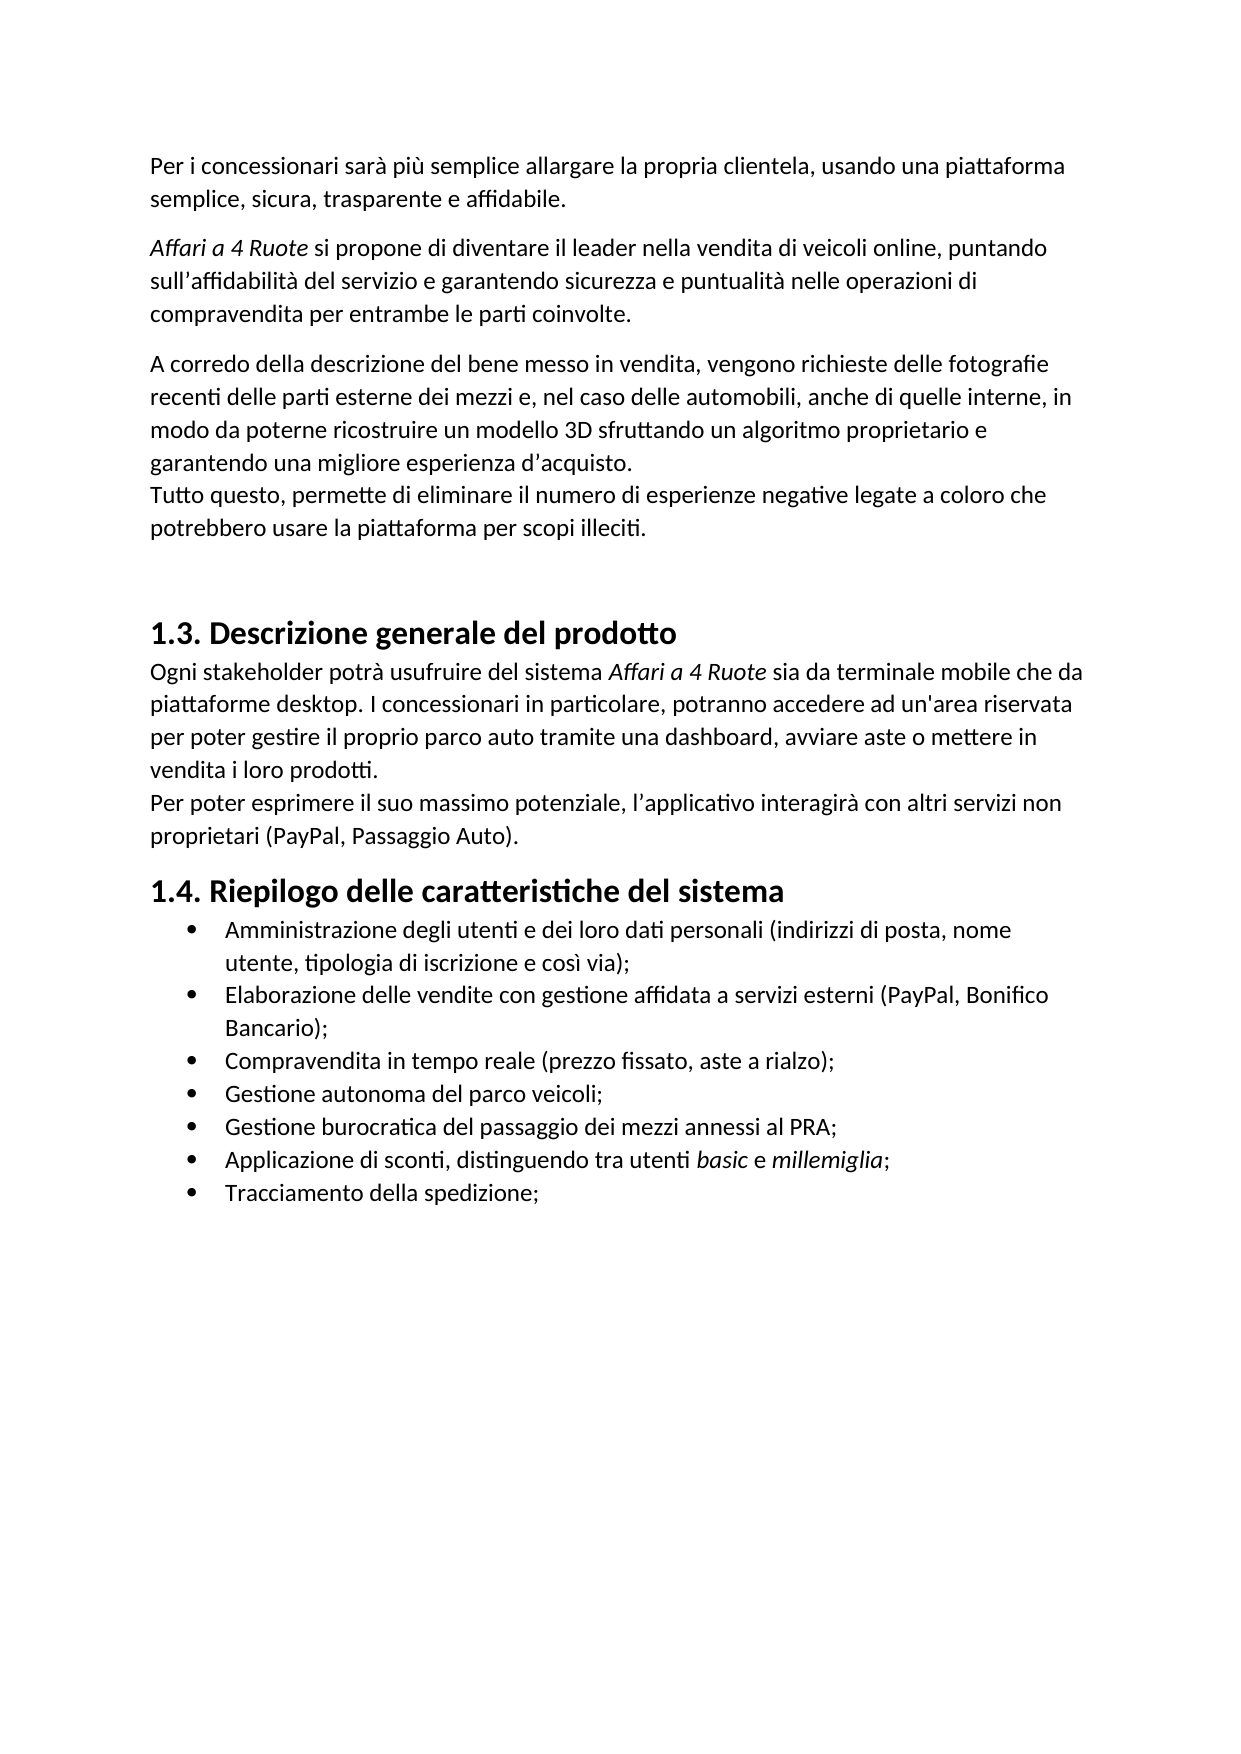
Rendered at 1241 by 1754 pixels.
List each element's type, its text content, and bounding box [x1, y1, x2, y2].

list Compravendita in tempo reale (prezzo fissato, aste a rialzo); [187, 1045, 1090, 1076]
list Gestione autonoma del parco veicoli; [187, 1078, 1090, 1109]
list Gestione burocratica del passaggio dei mezzi annessi al PRA; [187, 1111, 1090, 1142]
list Tracciamento della spedizione; [187, 1177, 1090, 1208]
subtitle 1.3. Descrizione generale del prodotto [150, 612, 1090, 652]
text Per i concessionari sarà più semplice allargare la propria clientela, usando una piattaforma semplice, sicura, trasparente e affidabile. [150, 150, 1090, 213]
list Elaborazione delle vendite con gestione affidata a servizi esterni (PayPal, Bonifico Bancario); [187, 979, 1090, 1043]
text Ogni stakeholder potrà usufruire del sistema Affari a 4 Ruote sia da terminale mobile che da piattaforme desktop. I concessionari in particolare, potranno accedere ad un'area riservata per poter gestire il proprio parco auto tramite una dashboard, avviare aste o mettere in vendita i loro prodotti. Per poter esprimere il suo massimo potenziale, l’applicativo interagirà con altri servizi non proprietari (PayPal, Passaggio Auto). [150, 656, 1090, 851]
list Amministrazione degli utenti e dei loro dati personali (indirizzi di posta, nome utente, tipologia di iscrizione e così via); [187, 914, 1090, 977]
text Affari a 4 Ruote si propone di diventare il leader nella vendita di veicoli online, puntando sull’affidabilità del servizio e garantendo sicurezza e puntualità nelle operazioni di compravendita per entrambe le parti coinvolte. [150, 232, 1090, 329]
text A corredo della descrizione del bene messo in vendita, vengono richieste delle fotografie recenti delle parti esterne dei mezzi e, nel caso delle automobili, anche di quelle interne, in modo da poterne ricostruire un modello 3D sfruttando un algoritmo proprietario e garantendo una migliore esperienza d’acquisto. Tutto questo, permette di eliminare il numero di esperienze negative legate a coloro che potrebbero usare la piattaforma per scopi illeciti. [150, 348, 1090, 543]
subtitle 1.4. Riepilogo delle caratteristiche del sistema [150, 870, 1090, 911]
list Applicazione di sconti, distinguendo tra utenti basic e millemiglia; [187, 1144, 1090, 1175]
